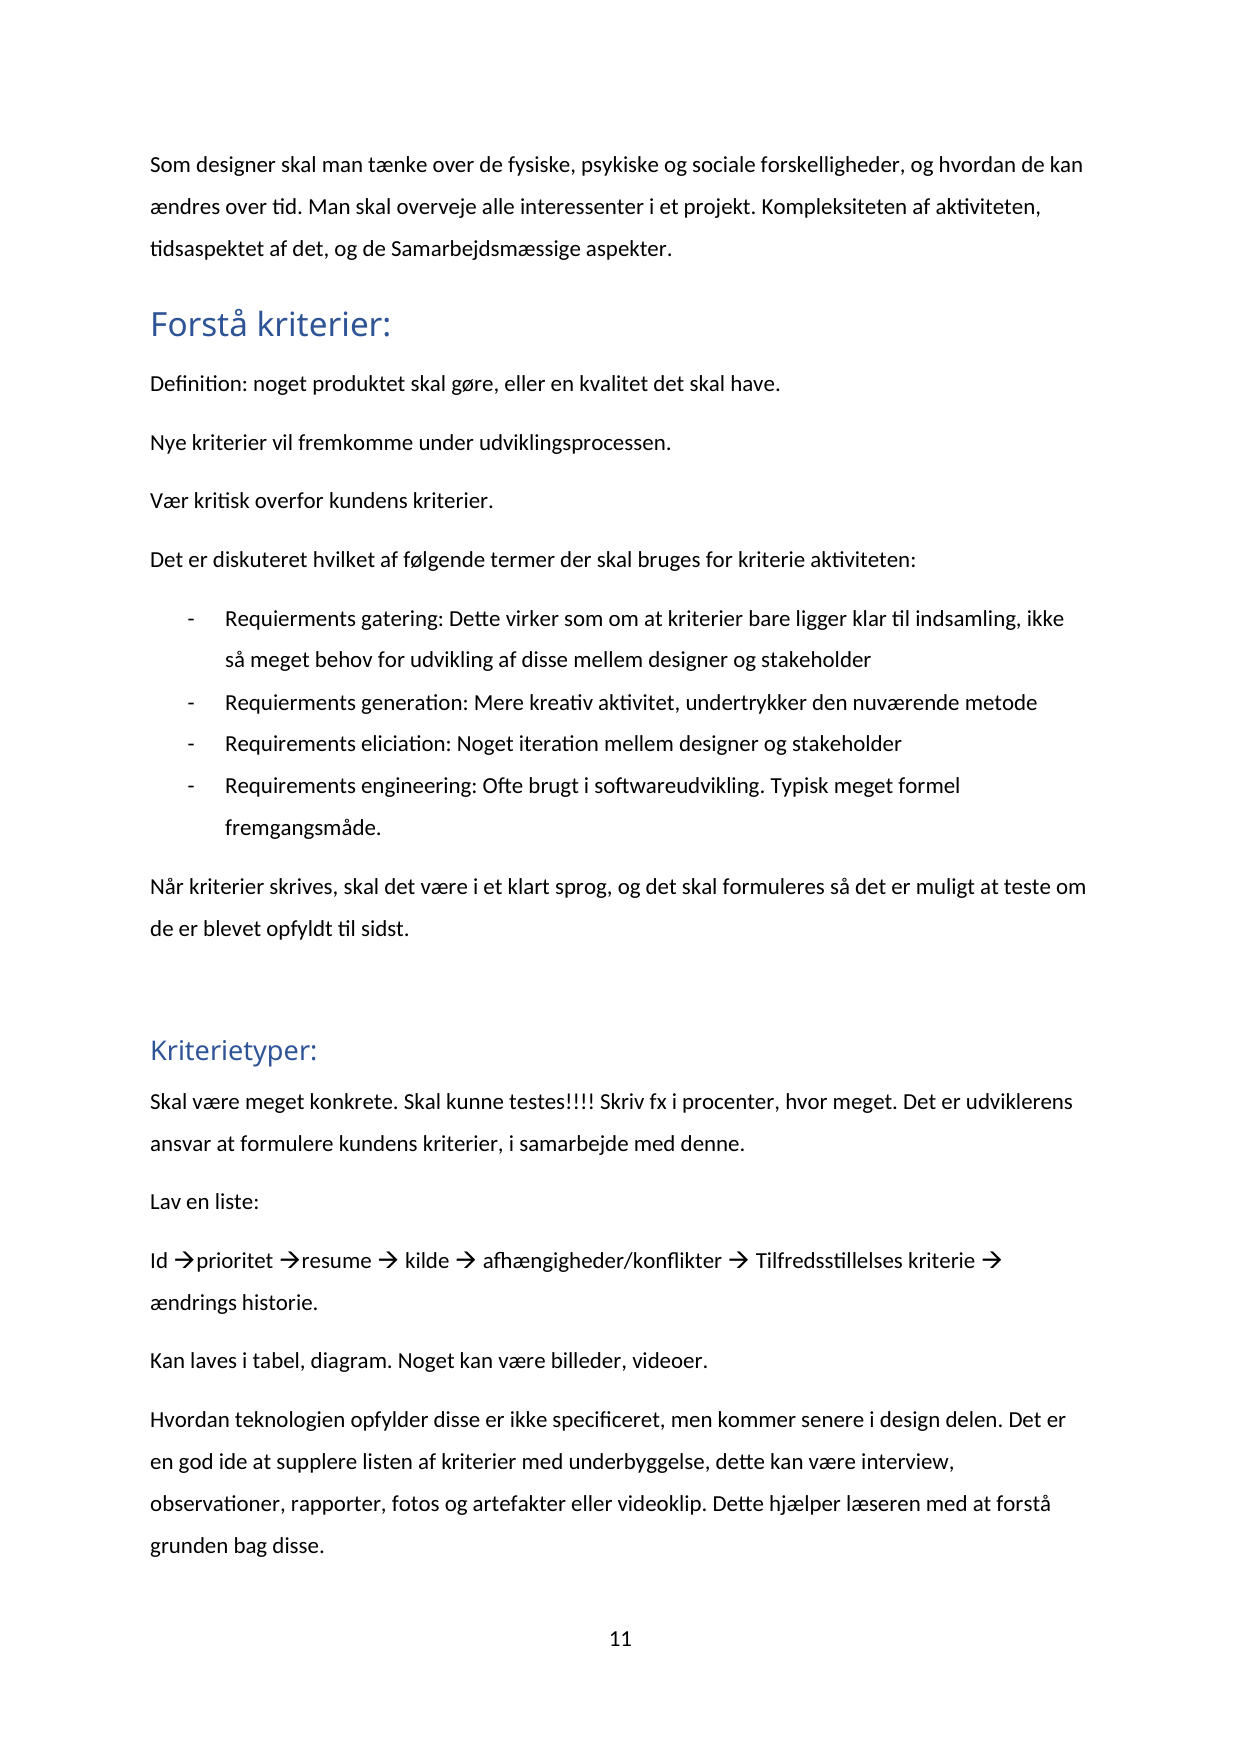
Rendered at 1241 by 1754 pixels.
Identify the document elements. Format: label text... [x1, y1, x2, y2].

text Når kriterier skrives, skal det være i et klart sprog, og det skal formuleres så det er muligt at teste om de er blevet opfyldt til sidst. [150, 872, 1090, 942]
text Lav en liste: [150, 1187, 1090, 1215]
text Kan laves i tabel, diagram. Noget kan være billeder, videoer. [150, 1347, 1090, 1375]
text Det er diskuteret hvilket af følgende termer der skal bruges for kriterie aktiviteten: [150, 545, 1090, 573]
text Id prioritet resume kilde afhængigheder/konflikter Tilfredsstillelses kriterie ændrings historie. [150, 1246, 1090, 1316]
text Hvordan teknologien opfylder disse er ikke specificeret, men kommer senere i design delen. Det er en god ide at supplere listen af kriterier med underbyggelse, dette kan være interview, observationer, rapporter, fotos og artefakter eller videoklip. Dette hjælper læseren med at forstå grunden bag disse. [150, 1405, 1090, 1559]
subtitle Forstå kriterier: [150, 301, 1090, 346]
list Requierments gatering: Dette virker som om at kriterier bare ligger klar til indsamling, ikke så meget behov for udvikling af disse mellem designer og stakeholder [187, 604, 1090, 674]
text Nye kriterier vil fremkomme under udviklingsprocessen. [150, 428, 1090, 456]
subtitle Kriterietyper: [150, 1031, 1090, 1068]
text Som designer skal man tænke over de fysiske, psykiske og sociale forskelligheder, og hvordan de kan ændres over tid. Man skal overveje alle interessenter i et projekt. Kompleksiteten af aktiviteten, tidsaspektet af det, og de Samarbejdsmæssige aspekter. [150, 150, 1090, 262]
text Skal være meget konkrete. Skal kunne testes!!!! Skriv fx i procenter, hvor meget. Det er udviklerens ansvar at formulere kundens kriterier, i samarbejde med denne. [150, 1087, 1090, 1157]
text Vær kritisk overfor kundens kriterier. [150, 486, 1090, 514]
list Requirements engineering: Ofte brugt i softwareudvikling. Typisk meget formel fremgangsmåde. [187, 772, 1090, 842]
text Definition: noget produktet skal gøre, eller en kvalitet det skal have. [150, 369, 1090, 397]
list Requierments generation: Mere kreativ aktivitet, undertrykker den nuværende metode [187, 688, 1090, 716]
list Requirements eliciation: Noget iteration mellem designer og stakeholder [187, 729, 1090, 758]
